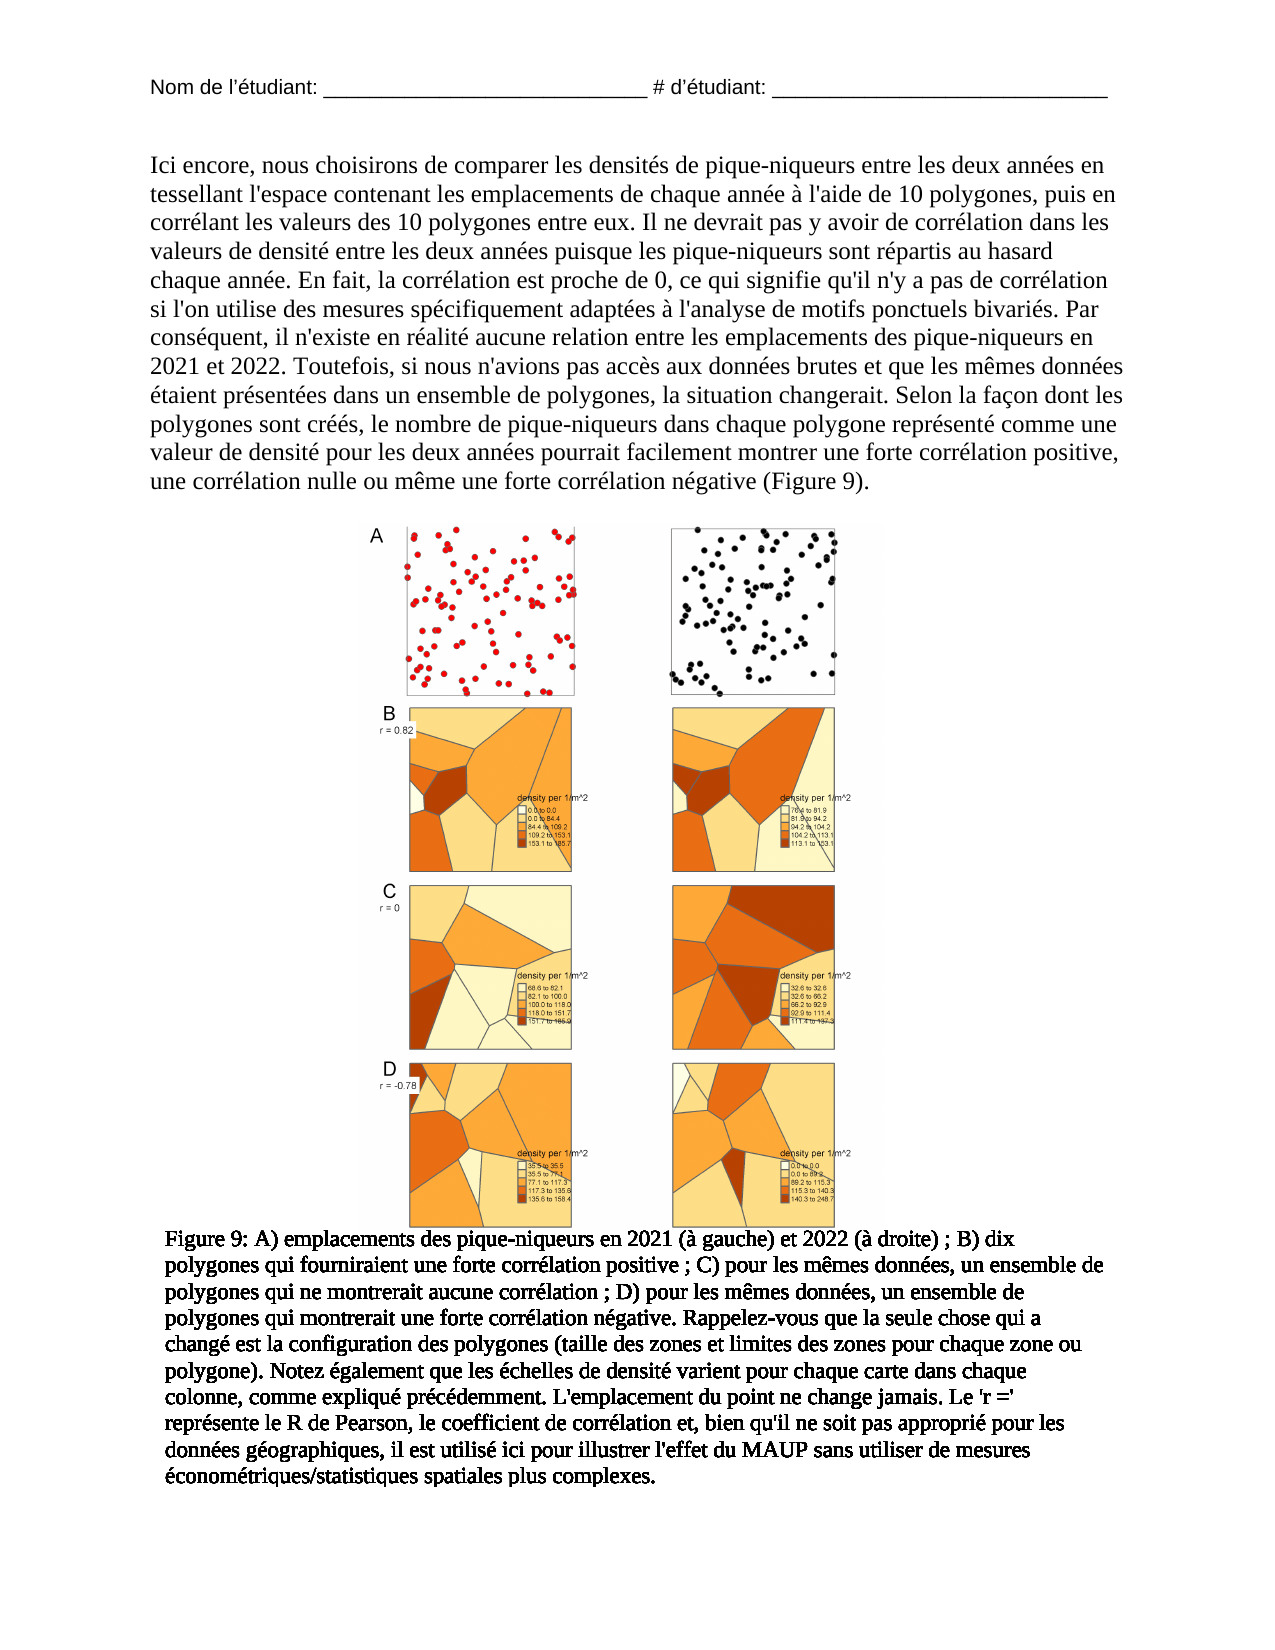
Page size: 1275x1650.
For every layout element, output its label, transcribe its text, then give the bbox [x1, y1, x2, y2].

picture [359, 523, 885, 1234]
text Ici encore, nous choisirons de comparer les densités de pique-niqueurs entre les deux années en tessellant l'espace contenant les emplacements de chaque année à l'aide de 10 polygones, puis en corrélant les valeurs des 10 polygones entre eux. Il ne devrait pas y avoir de corrélation dans les valeurs de densité entre les deux années puisque les pique-niqueurs sont répartis au hasard chaque année. En fait, la corrélation est proche de 0, ce qui signifie qu'il n'y a pas de corrélation si l'on utilise des mesures spécifiquement adaptées à l'analyse de motifs ponctuels bivariés. Par conséquent, il n'existe en réalité aucune relation entre les emplacements des pique-niqueurs en 2021 et 2022. Toutefois, si nous n'avions pas accès aux données brutes et que les mêmes données étaient présentées dans un ensemble de polygones, la situation changerait. Selon la façon dont les polygones sont créés, le nombre de pique-niqueurs dans chaque polygone représenté comme une valeur de densité pour les deux années pourrait facilement montrer une forte corrélation positive, une corrélation nulle ou même une forte corrélation négative (Figure 9). [150, 150, 1125, 495]
